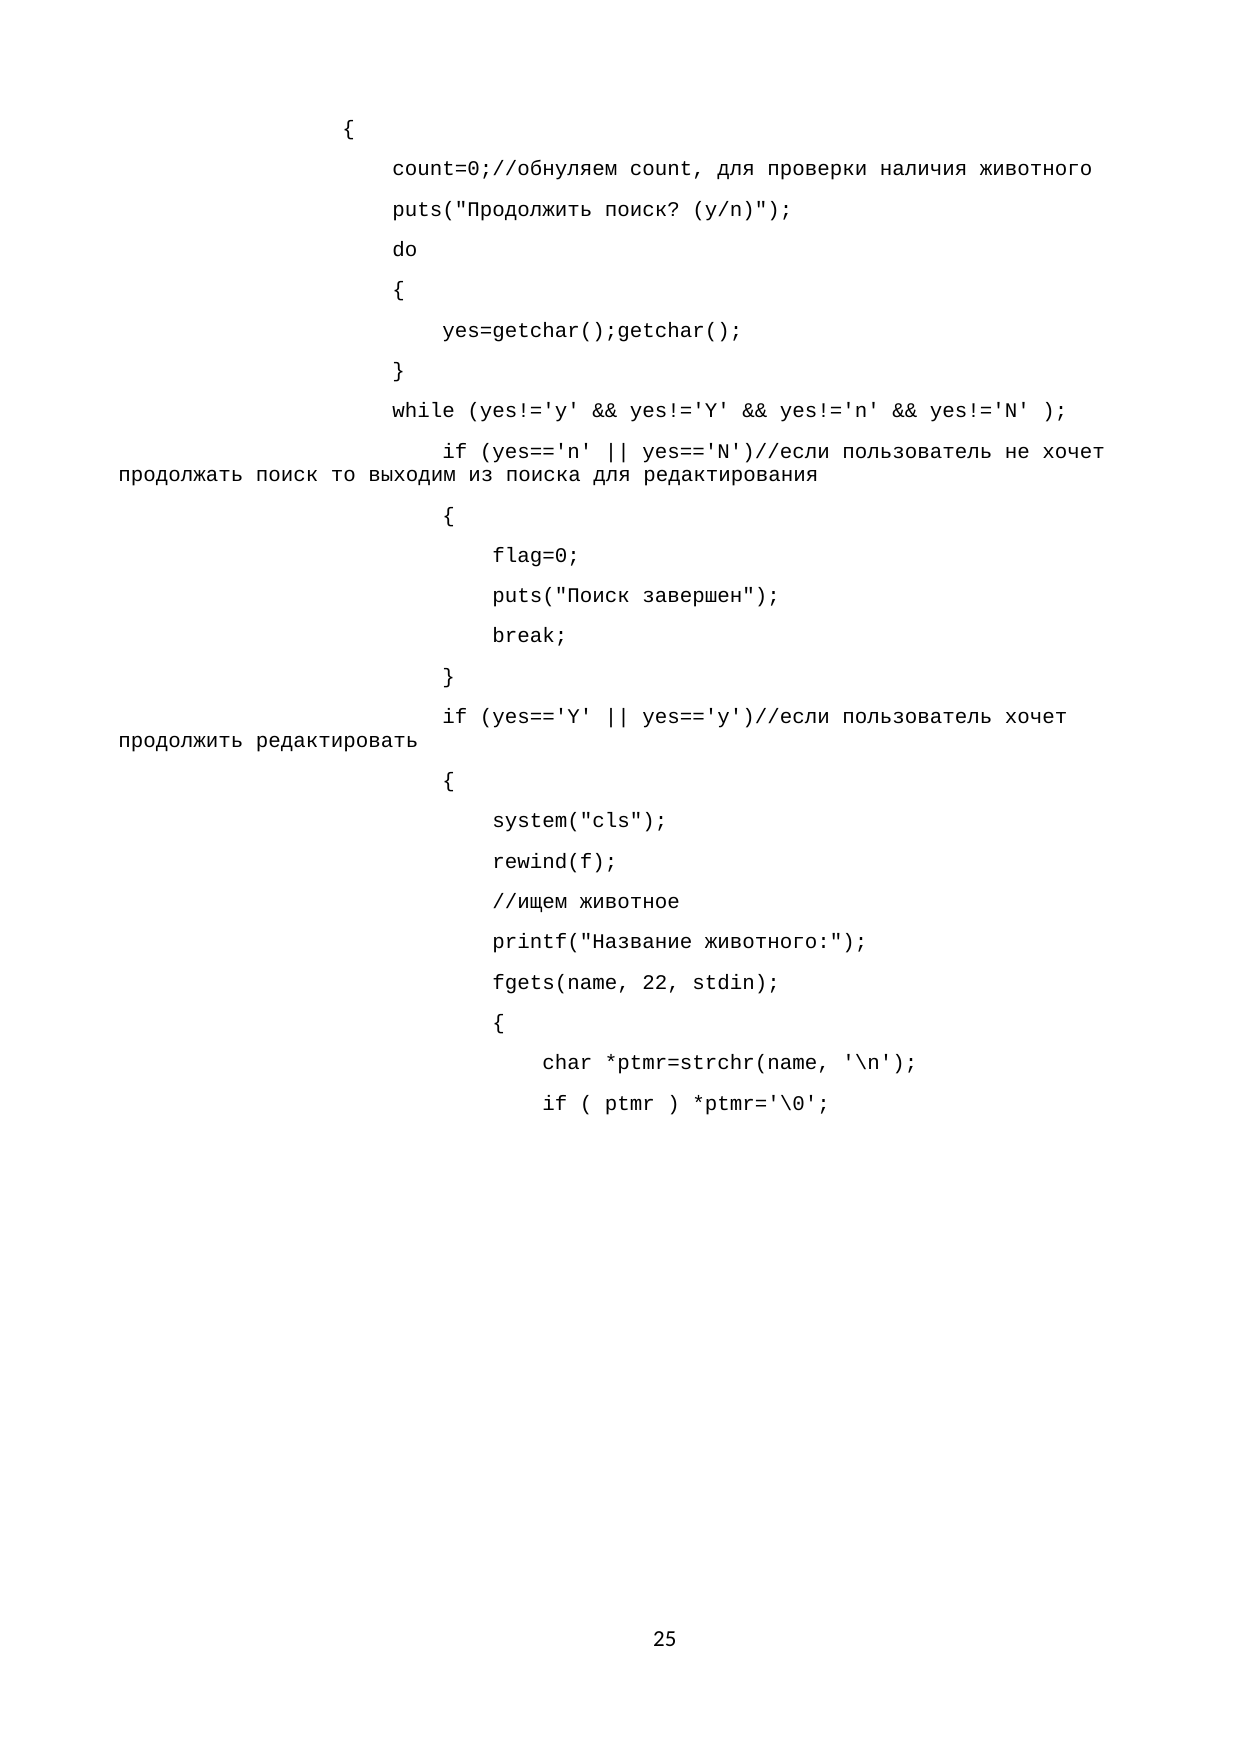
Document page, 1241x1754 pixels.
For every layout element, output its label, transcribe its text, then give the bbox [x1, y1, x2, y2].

text puts("Продолжить поиск? (y/n)"); [118, 199, 1152, 222]
text while (yes!='y' && yes!='Y' && yes!='n' && yes!='N' ); [118, 400, 1152, 424]
text yes=getchar();getchar(); [118, 320, 1152, 343]
text do [118, 239, 1152, 263]
text if (yes=='Y' || yes=='y')//если пользователь хочет продолжить редактировать [118, 706, 1152, 753]
text char *ptmr=strchr(name, '\n'); [118, 1052, 1152, 1076]
text puts("Поиск завершен"); [118, 585, 1152, 609]
text { [118, 118, 1152, 142]
text { [118, 279, 1152, 303]
text rewind(f); [118, 851, 1152, 874]
text { [118, 504, 1152, 528]
text flag=0; [118, 545, 1152, 568]
text } [118, 360, 1152, 384]
text //ищем животное [118, 891, 1152, 915]
text } [118, 666, 1152, 689]
text fgets(name, 22, stdin); [118, 972, 1152, 995]
text { [118, 1012, 1152, 1036]
text printf("Название животного:"); [118, 931, 1152, 955]
text count=0;//обнуляем count, для проверки наличия животного [118, 158, 1152, 182]
text break; [118, 626, 1152, 649]
text { [118, 770, 1152, 794]
text if ( ptmr ) *ptmr='\0'; [118, 1093, 1152, 1116]
text system("cls"); [118, 810, 1152, 834]
text if (yes=='n' || yes=='N')//если пользователь не хочет продолжать поиск то выходим из поиска для редактирования [118, 441, 1152, 488]
